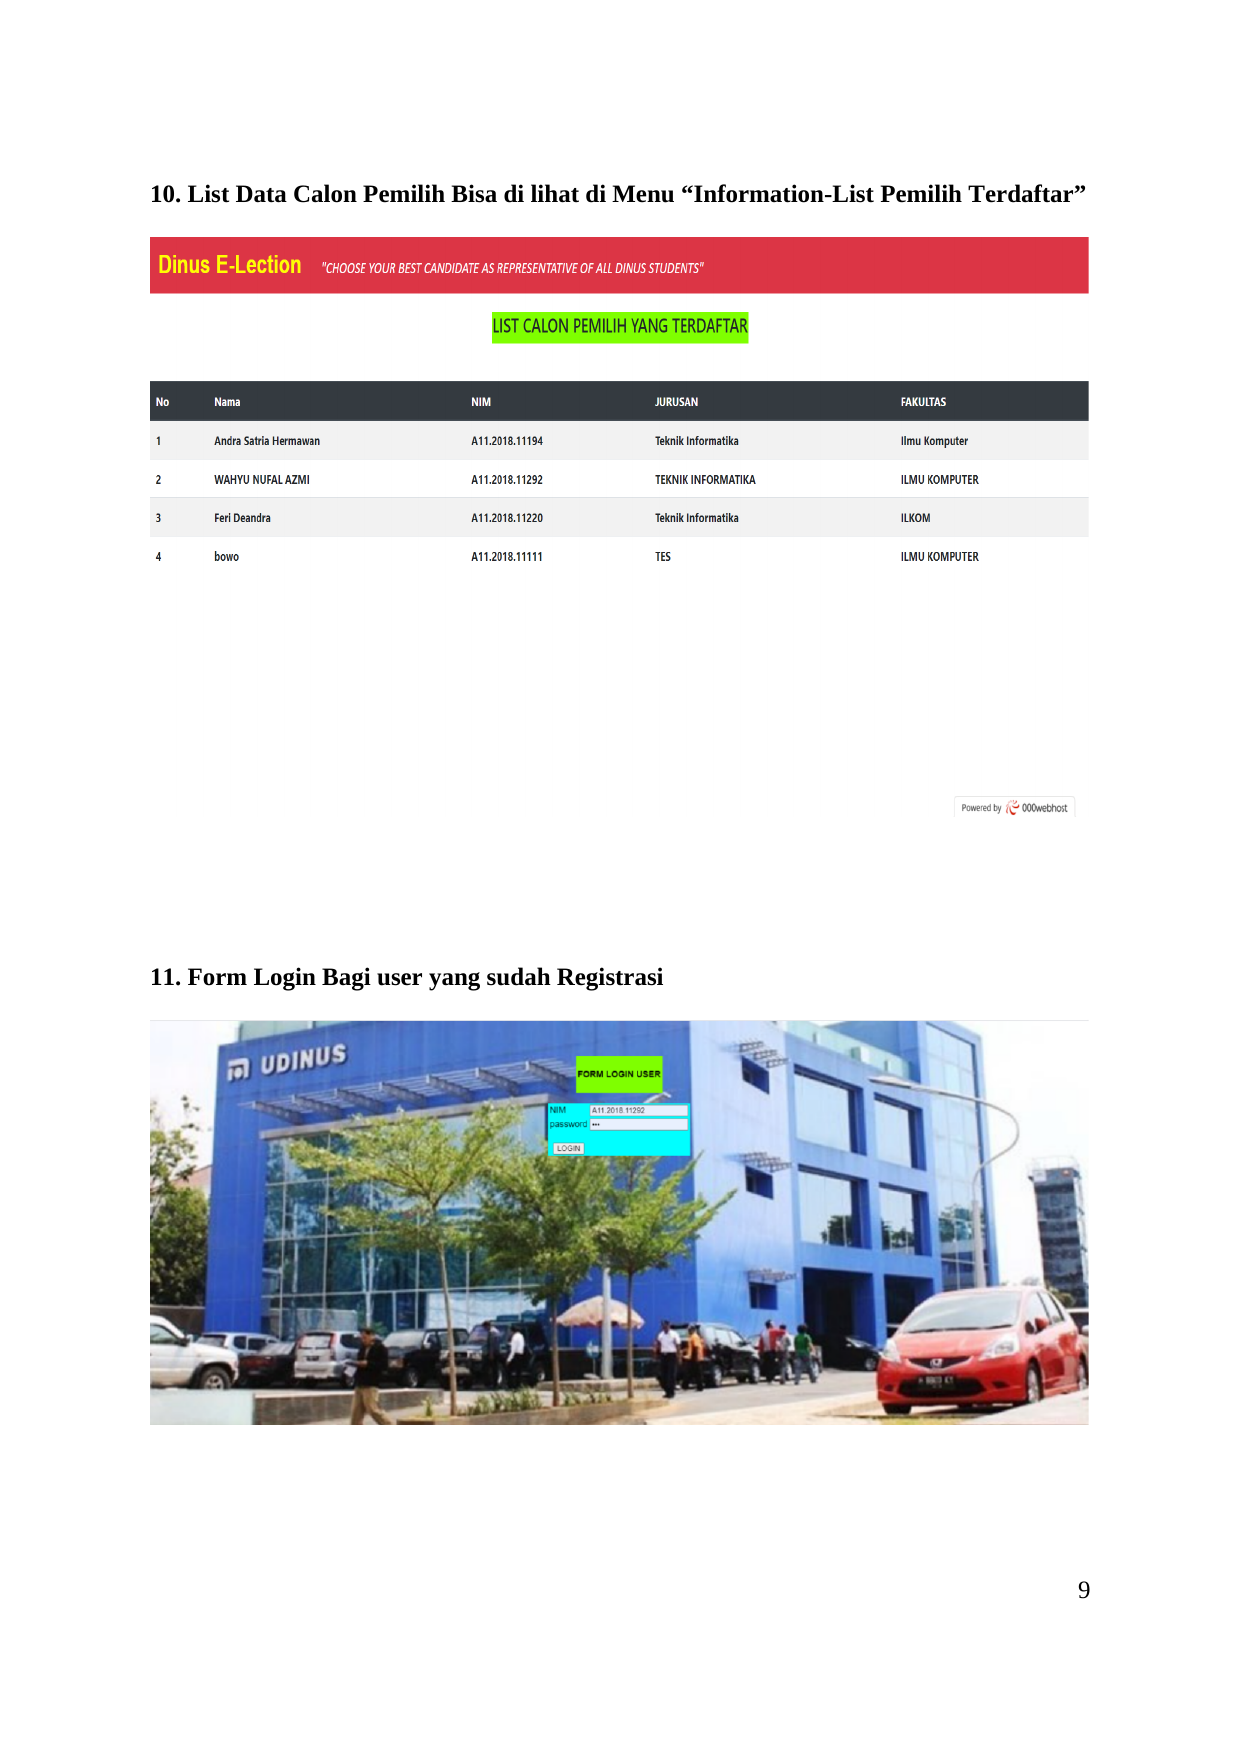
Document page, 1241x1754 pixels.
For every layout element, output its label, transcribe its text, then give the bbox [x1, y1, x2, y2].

list Form Login Bagi user yang sudah Registrasi [150, 962, 1090, 990]
picture [150, 237, 1089, 817]
list List Data Calon Pemilih Bisa di lihat di Menu “Information-List Pemilih Terdaftar” [150, 179, 1090, 208]
picture [150, 1019, 1089, 1425]
